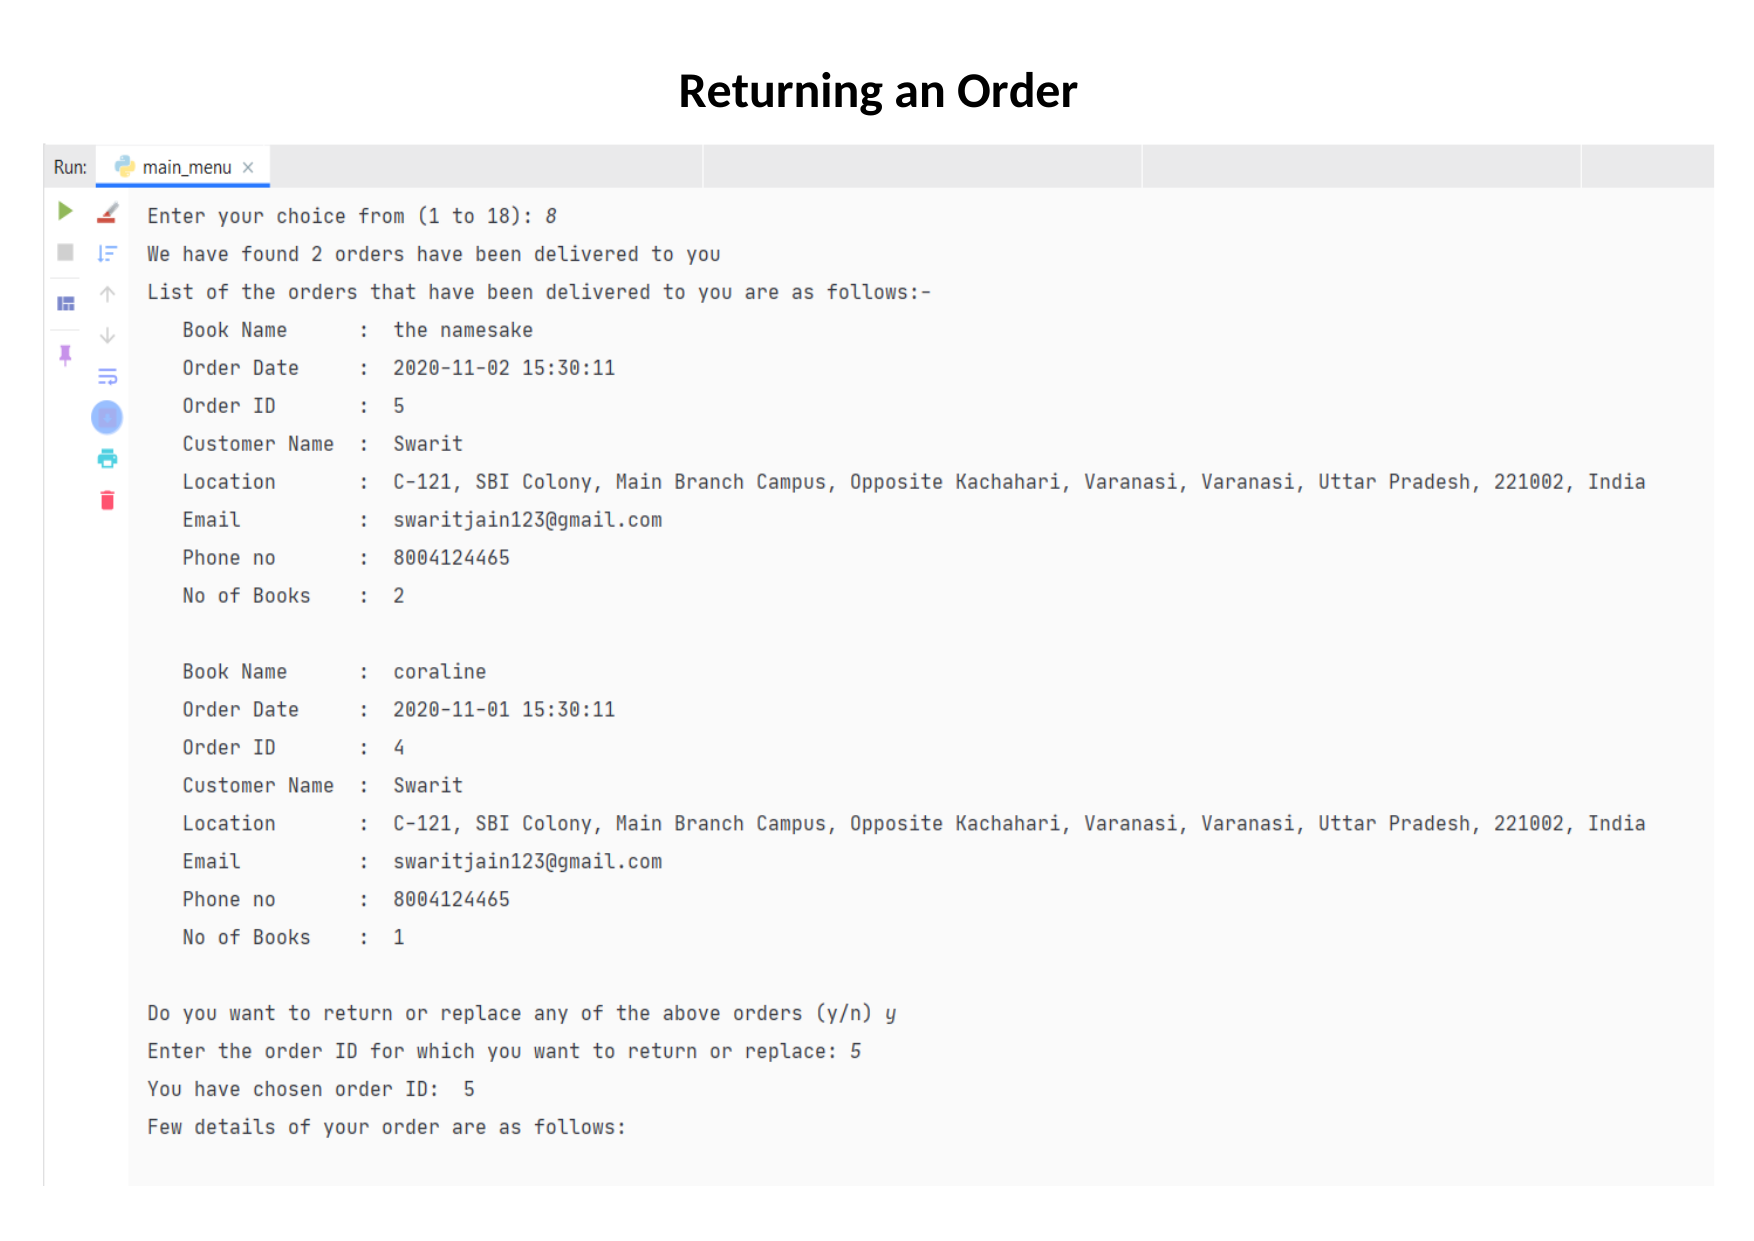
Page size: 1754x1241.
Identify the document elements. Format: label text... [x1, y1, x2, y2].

picture [42, 141, 1715, 1186]
text Returning an Order [29, 59, 1727, 120]
